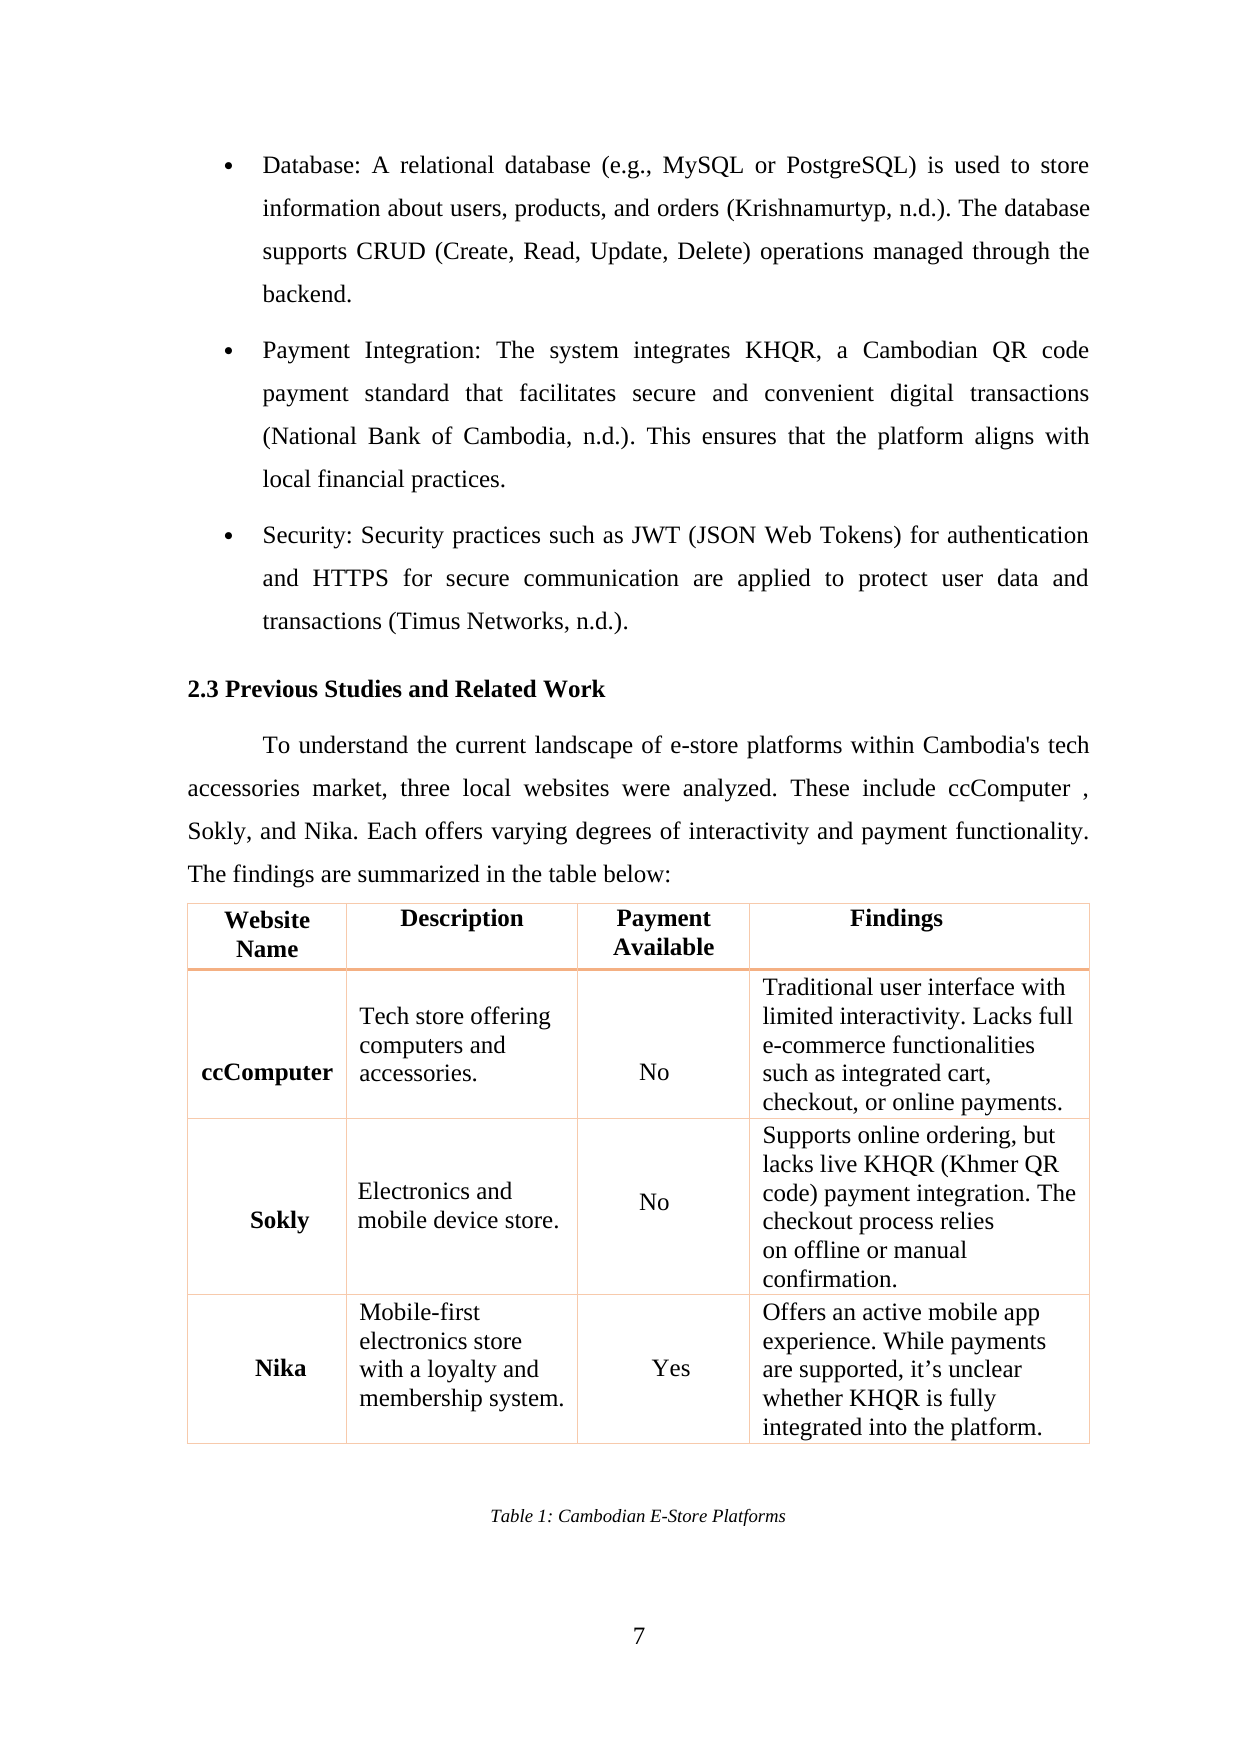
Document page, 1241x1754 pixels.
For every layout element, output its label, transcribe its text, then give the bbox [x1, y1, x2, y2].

table_cell [750, 971, 1089, 1118]
table_cell [347, 1295, 577, 1442]
table_header Findings [750, 904, 1089, 967]
table_cell Nika [188, 1295, 346, 1442]
table_cell No [578, 1119, 749, 1294]
text Table 1: Cambodian E-Store Platforms [187, 1505, 1090, 1526]
table_cell [347, 971, 577, 1118]
table_cell Yes [578, 1295, 749, 1442]
table_cell Sokly [188, 1119, 346, 1294]
table_cell [750, 1119, 1089, 1294]
list Payment Integration: The system integrates KHQR, a Cambodian QR code payment standard that facilitates secure and convenient digital transactions (National Bank of Cambodia, n.d.). This ensures that the platform aligns with local financial practices. [225, 335, 1090, 493]
table_cell Electronics and mobile device store. [347, 1119, 577, 1294]
text To understand the current landscape of e-store platforms within Cambodia's tech accessories market, three local websites were analyzed. These include ccComputer , Sokly, and Nika. Each offers varying degrees of interactivity and payment functionality. The findings are summarized in the table below: [187, 730, 1090, 888]
table_header Description [347, 904, 577, 967]
table_cell ccComputer [188, 971, 346, 1118]
table_header [188, 904, 346, 967]
table_cell No [578, 971, 749, 1118]
list Security: Security practices such as JWT (JSON Web Tokens) for authentication and HTTPS for secure communication are applied to protect user data and transactions (Timus Networks, n.d.). [225, 520, 1090, 635]
table_header Payment Available [578, 904, 749, 967]
list Database: A relational database (e.g., MySQL or PostgreSQL) is used to store information about users, products, and orders (Krishnamurtyp, n.d.). The database supports CRUD (Create, Read, Update, Delete) operations managed through the backend. [225, 150, 1090, 308]
subtitle 2.3 Previous Studies and Related Work [187, 674, 1090, 703]
table_cell [750, 1295, 1089, 1442]
